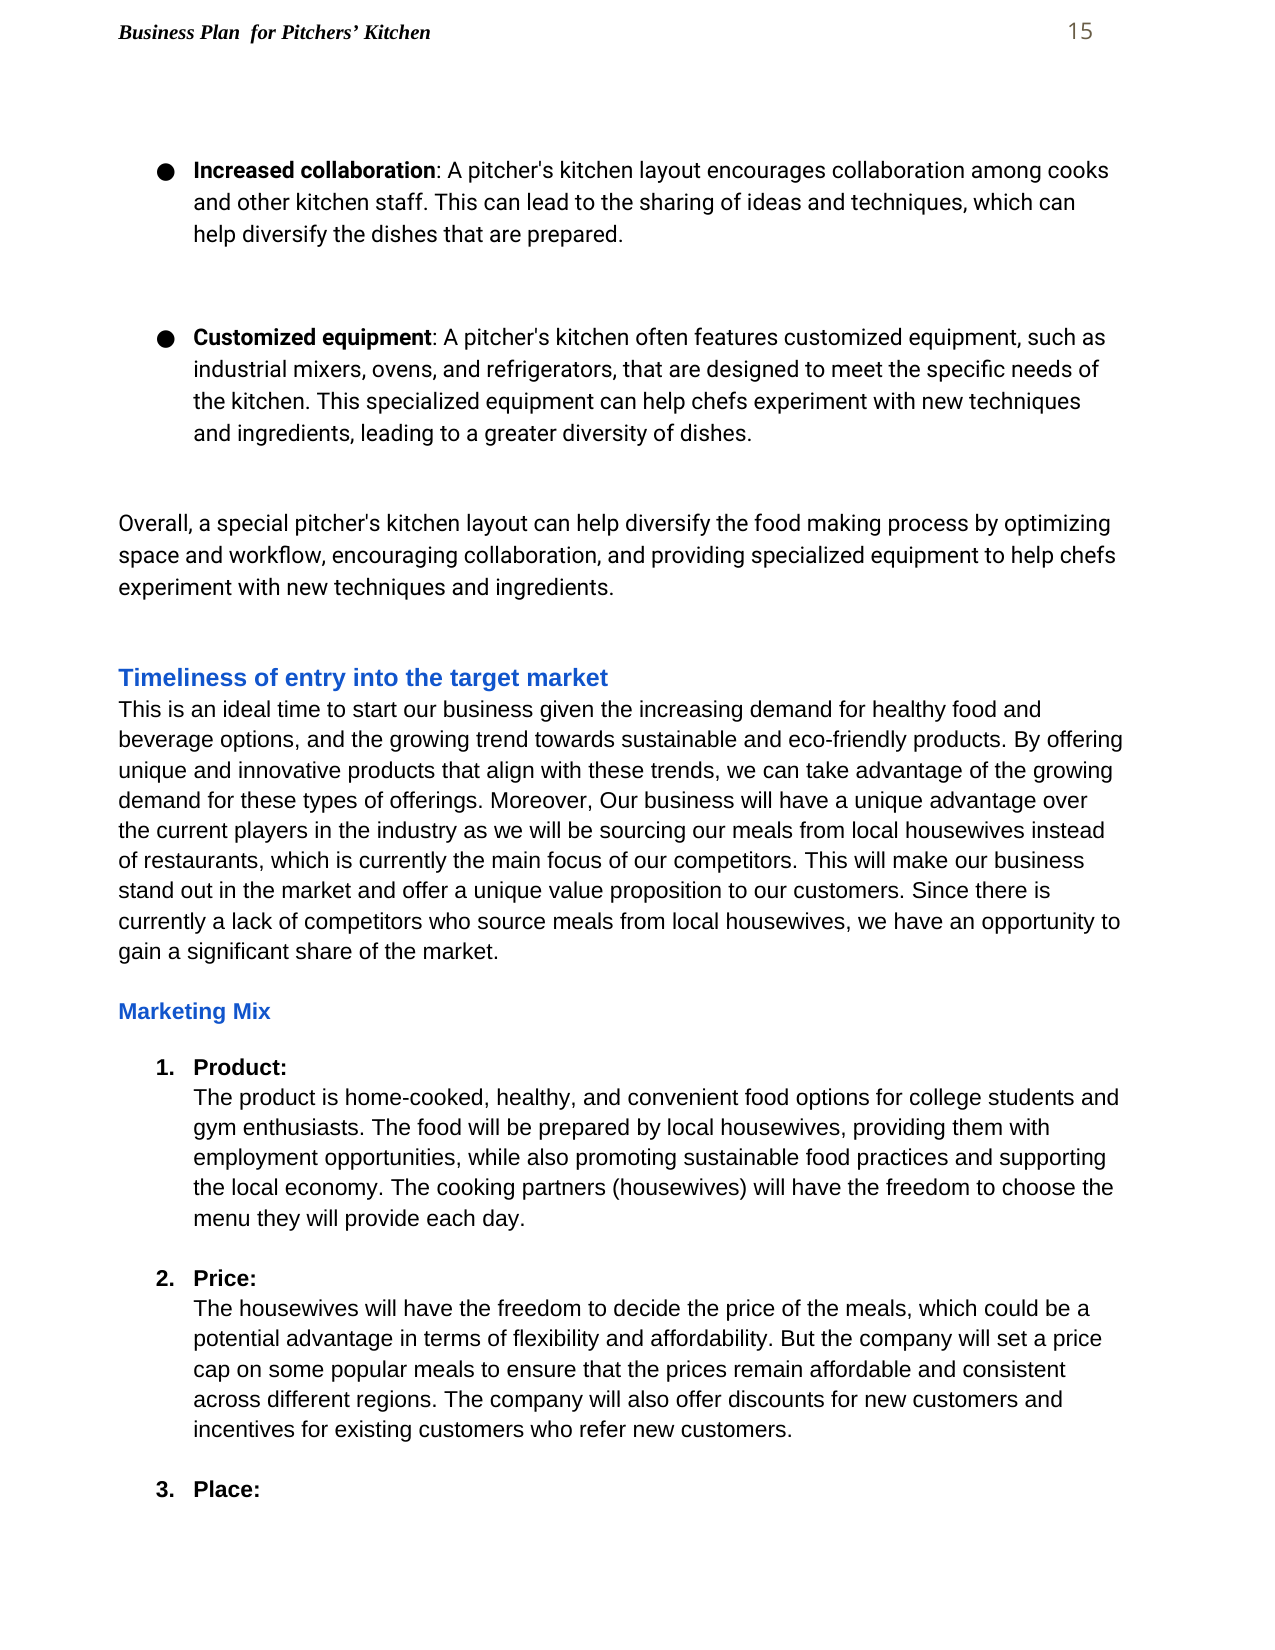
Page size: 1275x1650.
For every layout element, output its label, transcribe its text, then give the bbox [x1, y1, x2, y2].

list Increased collaboration: A pitcher's kitchen layout encourages collaboration among cooks and other kitchen staff. This can lead to the sharing of ideas and techniques, which can help diversify the dishes that are prepared. [156, 157, 1125, 248]
text This is an ideal time to start our business given the increasing demand for healthy food and beverage options, and the growing trend towards sustainable and eco-friendly products. By offering unique and innovative products that align with these trends, we can take advantage of the growing demand for these types of offerings. Moreover, Our business will have a unique advantage over the current players in the industry as we will be sourcing our meals from local housewives instead of restaurants, which is currently the main focus of our competitors. This will make our business stand out in the market and offer a unique value proposition to our customers. Since there is currently a lack of competitors who source meals from local housewives, we have an opportunity to gain a significant share of the market. [118, 696, 1125, 964]
text Timeliness of entry into the target market [118, 663, 1125, 692]
subtitle Marketing Mix [118, 998, 1125, 1025]
list Price: [156, 1265, 1125, 1291]
list Place: [156, 1476, 1125, 1503]
text The product is home-cooked, healthy, and convenient food options for college students and gym enthusiasts. The food will be prepared by local housewives, providing them with employment opportunities, while also promoting sustainable food practices and supporting the local economy. The cooking partners (housewives) will have the freedom to choose the menu they will provide each day. [193, 1084, 1125, 1231]
list Product: [156, 1053, 1125, 1080]
text Overall, a special pitcher's kitchen layout can help diversify the food making process by optimizing space and workflow, encouraging collaboration, and providing specialized equipment to help chefs experiment with new techniques and ingredients. [118, 510, 1125, 601]
text The housewives will have the freedom to decide the price of the meals, which could be a potential advantage in terms of flexibility and affordability. But the company will set a price cap on some popular meals to ensure that the prices remain affordable and consistent across different regions. The company will also offer discounts for new customers and incentives for existing customers who refer new customers. [193, 1295, 1125, 1442]
list Customized equipment: A pitcher's kitchen often features customized equipment, such as industrial mixers, ovens, and refrigerators, that are designed to meet the specific needs of the kitchen. This specialized equipment can help chefs experiment with new techniques and ingredients, leading to a greater diversity of dishes. [156, 324, 1125, 447]
